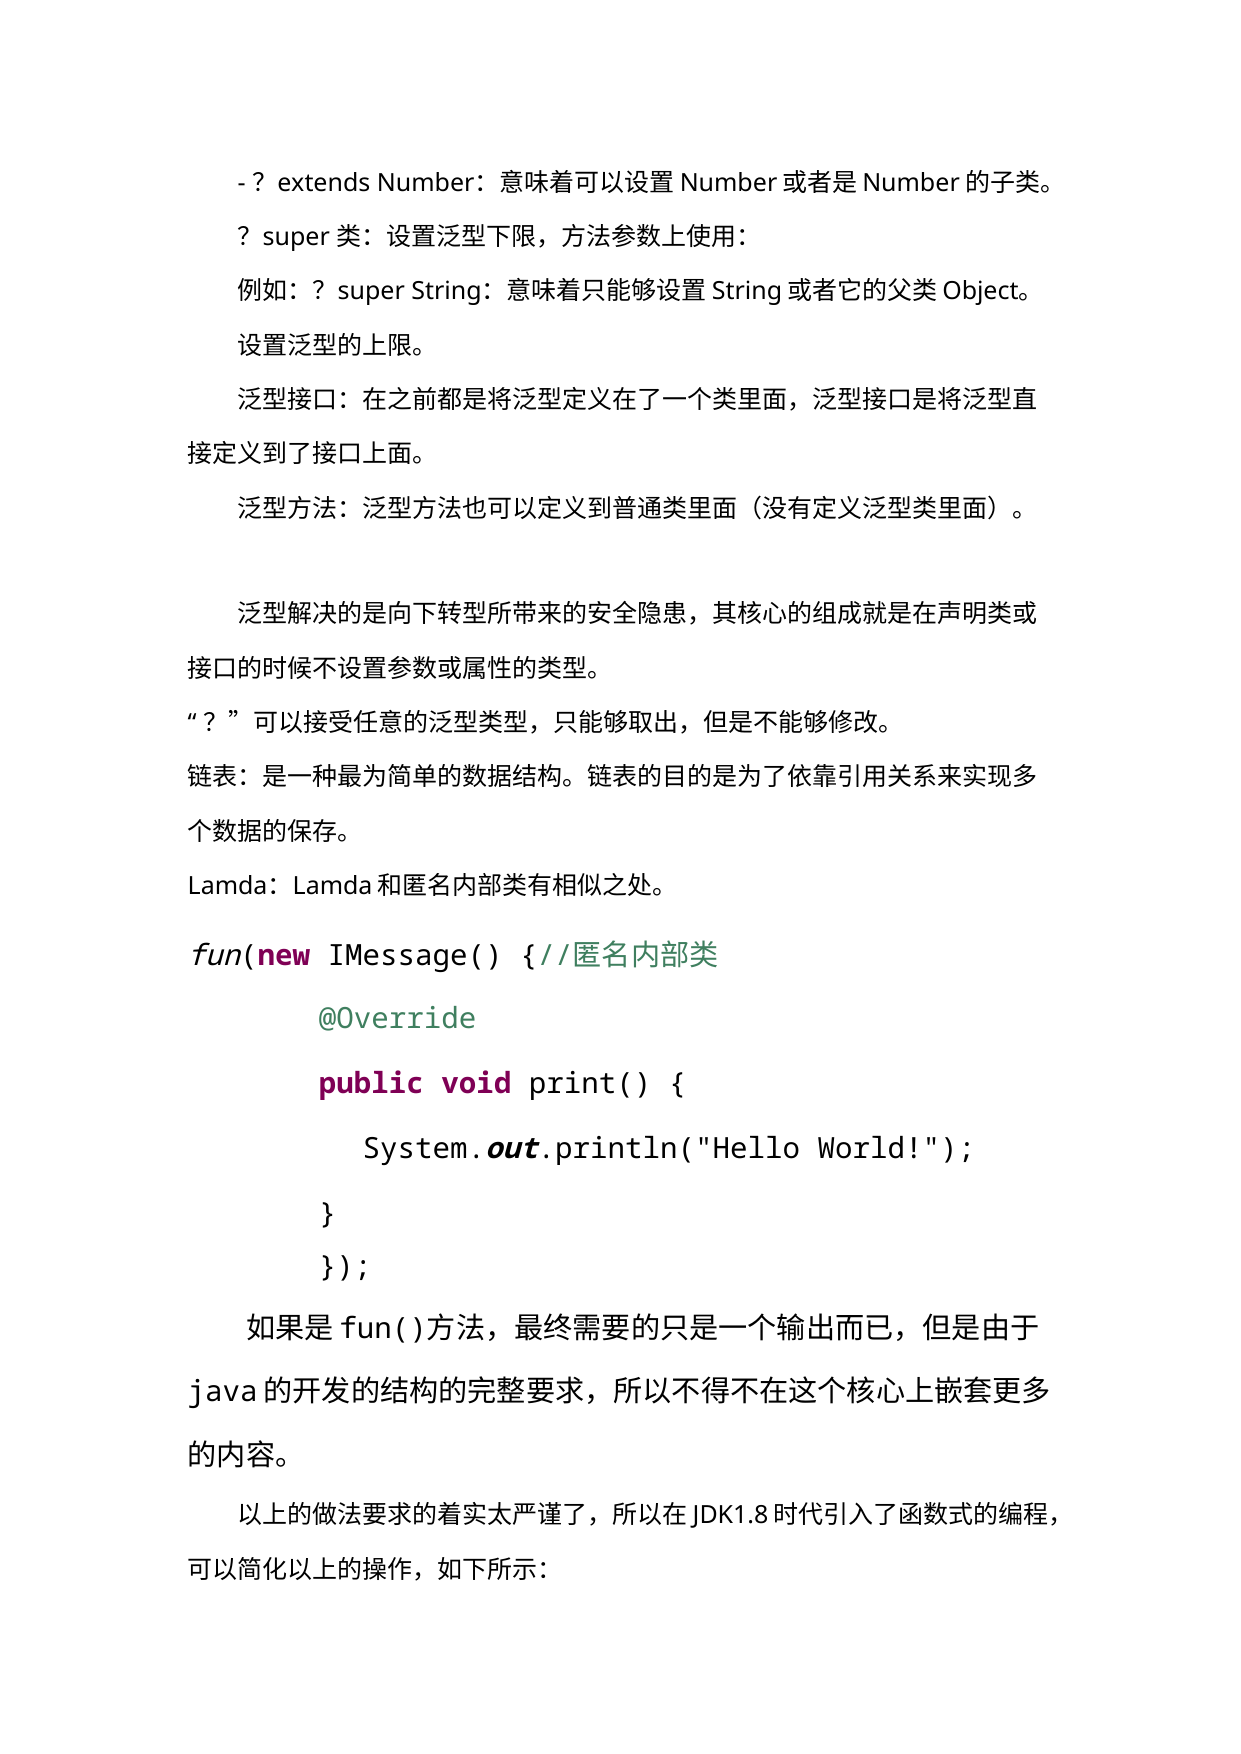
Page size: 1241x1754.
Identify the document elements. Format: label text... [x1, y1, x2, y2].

text System.out.println("Hello World!"); [187, 1115, 1053, 1180]
text fun(new IMessage() {//匿名内部类 [187, 920, 1053, 985]
text “ ？”可以接受任意的泛型类型，只能够取出，但是不能够修改。 [187, 702, 1053, 739]
text 泛型解决的是向下转型所带来的安全隐患，其核心的组成就是在声明类或接口的时候不设置参数或属性的类型。 [187, 594, 1053, 684]
text 设置泛型的上限。 [187, 325, 1053, 361]
text ？super 类：设置泛型下限，方法参数上使用： [187, 216, 1053, 253]
text } [187, 1180, 1053, 1245]
text 例如：？super String：意味着只能够设置String或者它的父类Object。 [187, 271, 1053, 307]
text 以上的做法要求的着实太严谨了，所以在JDK1.8时代引入了函数式的编程，可以简化以上的操作，如下所示： [187, 1495, 1053, 1586]
text }); [187, 1245, 1053, 1284]
text - ？extends Number：意味着可以设置Number或者是Number的子类。 [187, 162, 1053, 198]
text 泛型方法：泛型方法也可以定义到普通类里面（没有定义泛型类里面）。 [187, 488, 1053, 524]
text 泛型接口：在之前都是将泛型定义在了一个类里面，泛型接口是将泛型直接定义到了接口上面。 [187, 379, 1053, 470]
text 链表：是一种最为简单的数据结构。链表的目的是为了依靠引用关系来实现多个数据的保存。 [187, 757, 1053, 847]
text @Override [187, 985, 1053, 1050]
text public void print() { [187, 1050, 1053, 1115]
text Lamda：Lamda和匿名内部类有相似之处。 [187, 866, 1053, 902]
text 如果是fun()方法，最终需要的只是一个输出而已，但是由于java的开发的结构的完整要求，所以不得不在这个核心上嵌套更多的内容。 [187, 1304, 1053, 1474]
